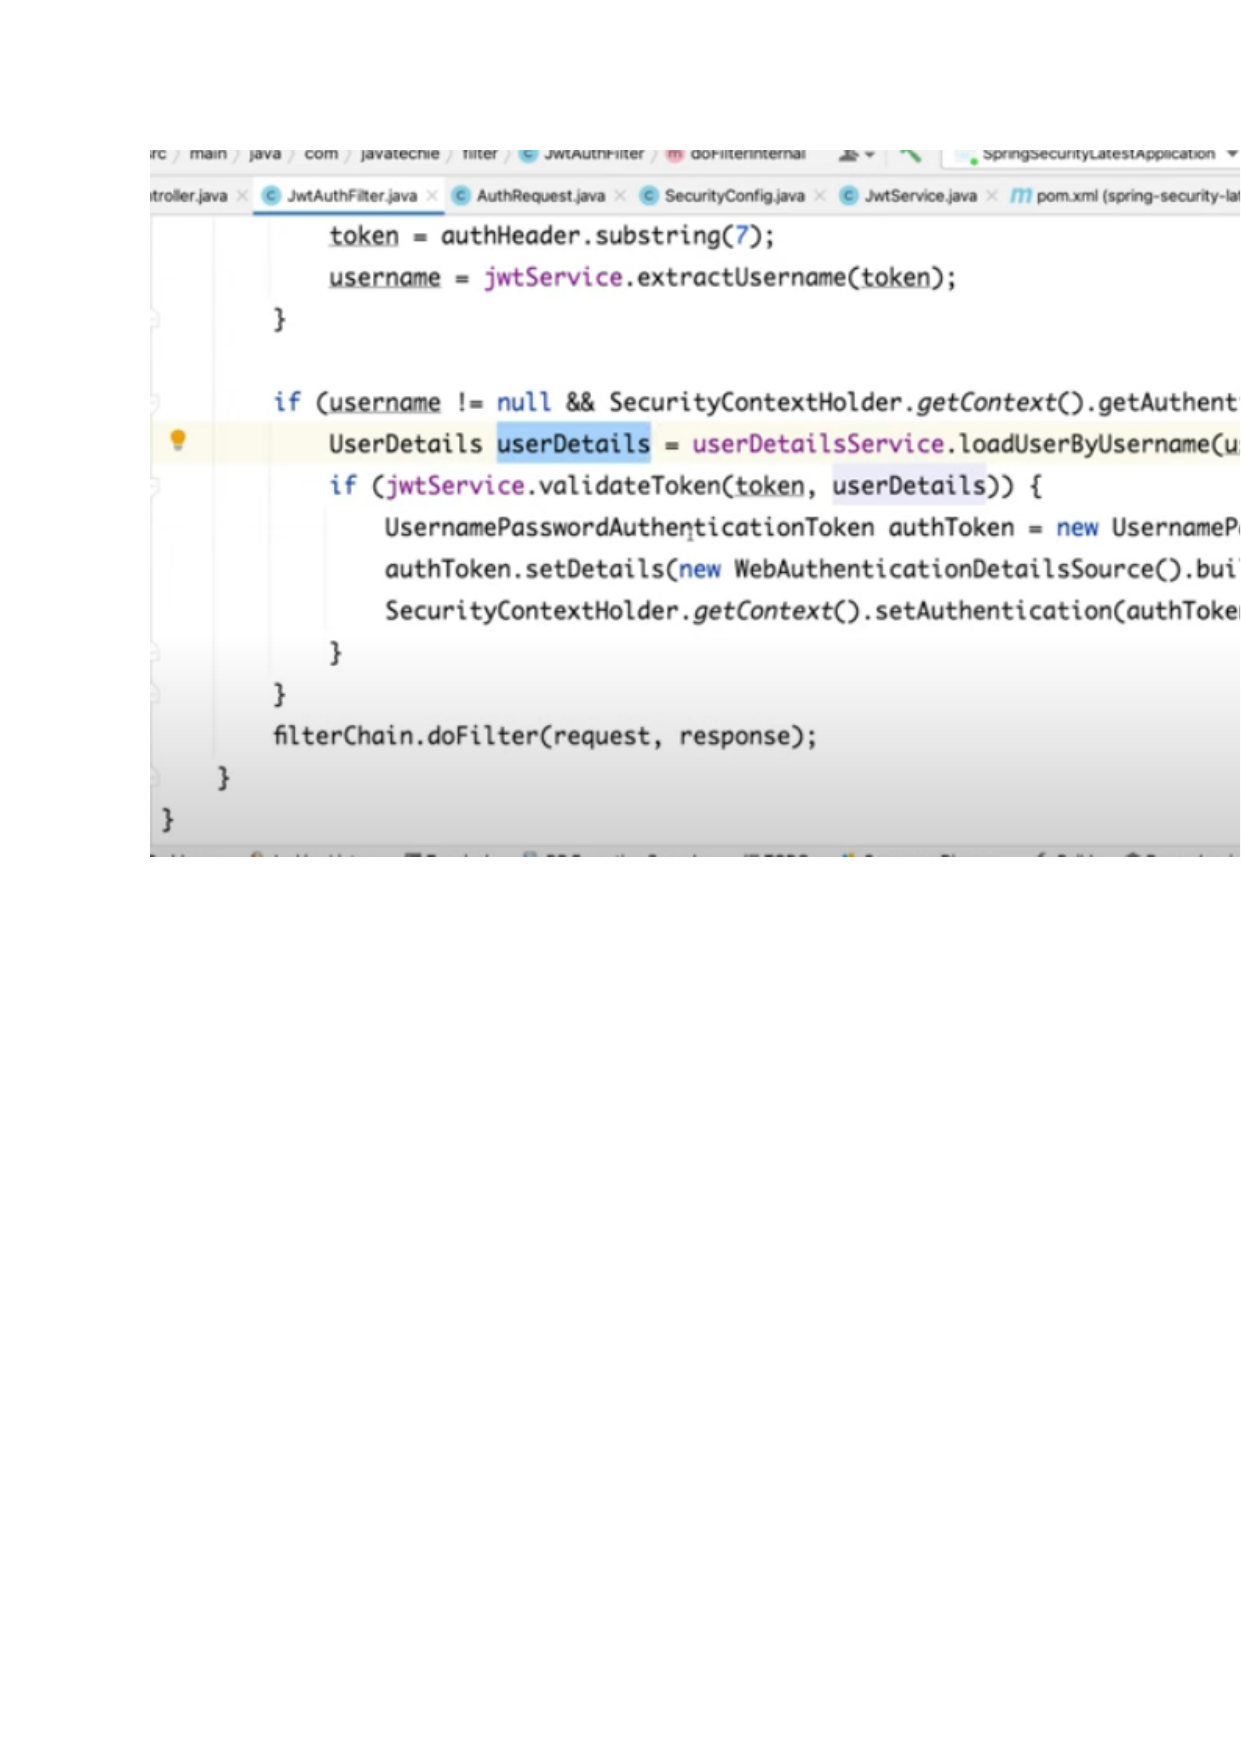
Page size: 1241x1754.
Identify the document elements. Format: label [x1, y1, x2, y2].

picture [150, 150, 1241, 857]
